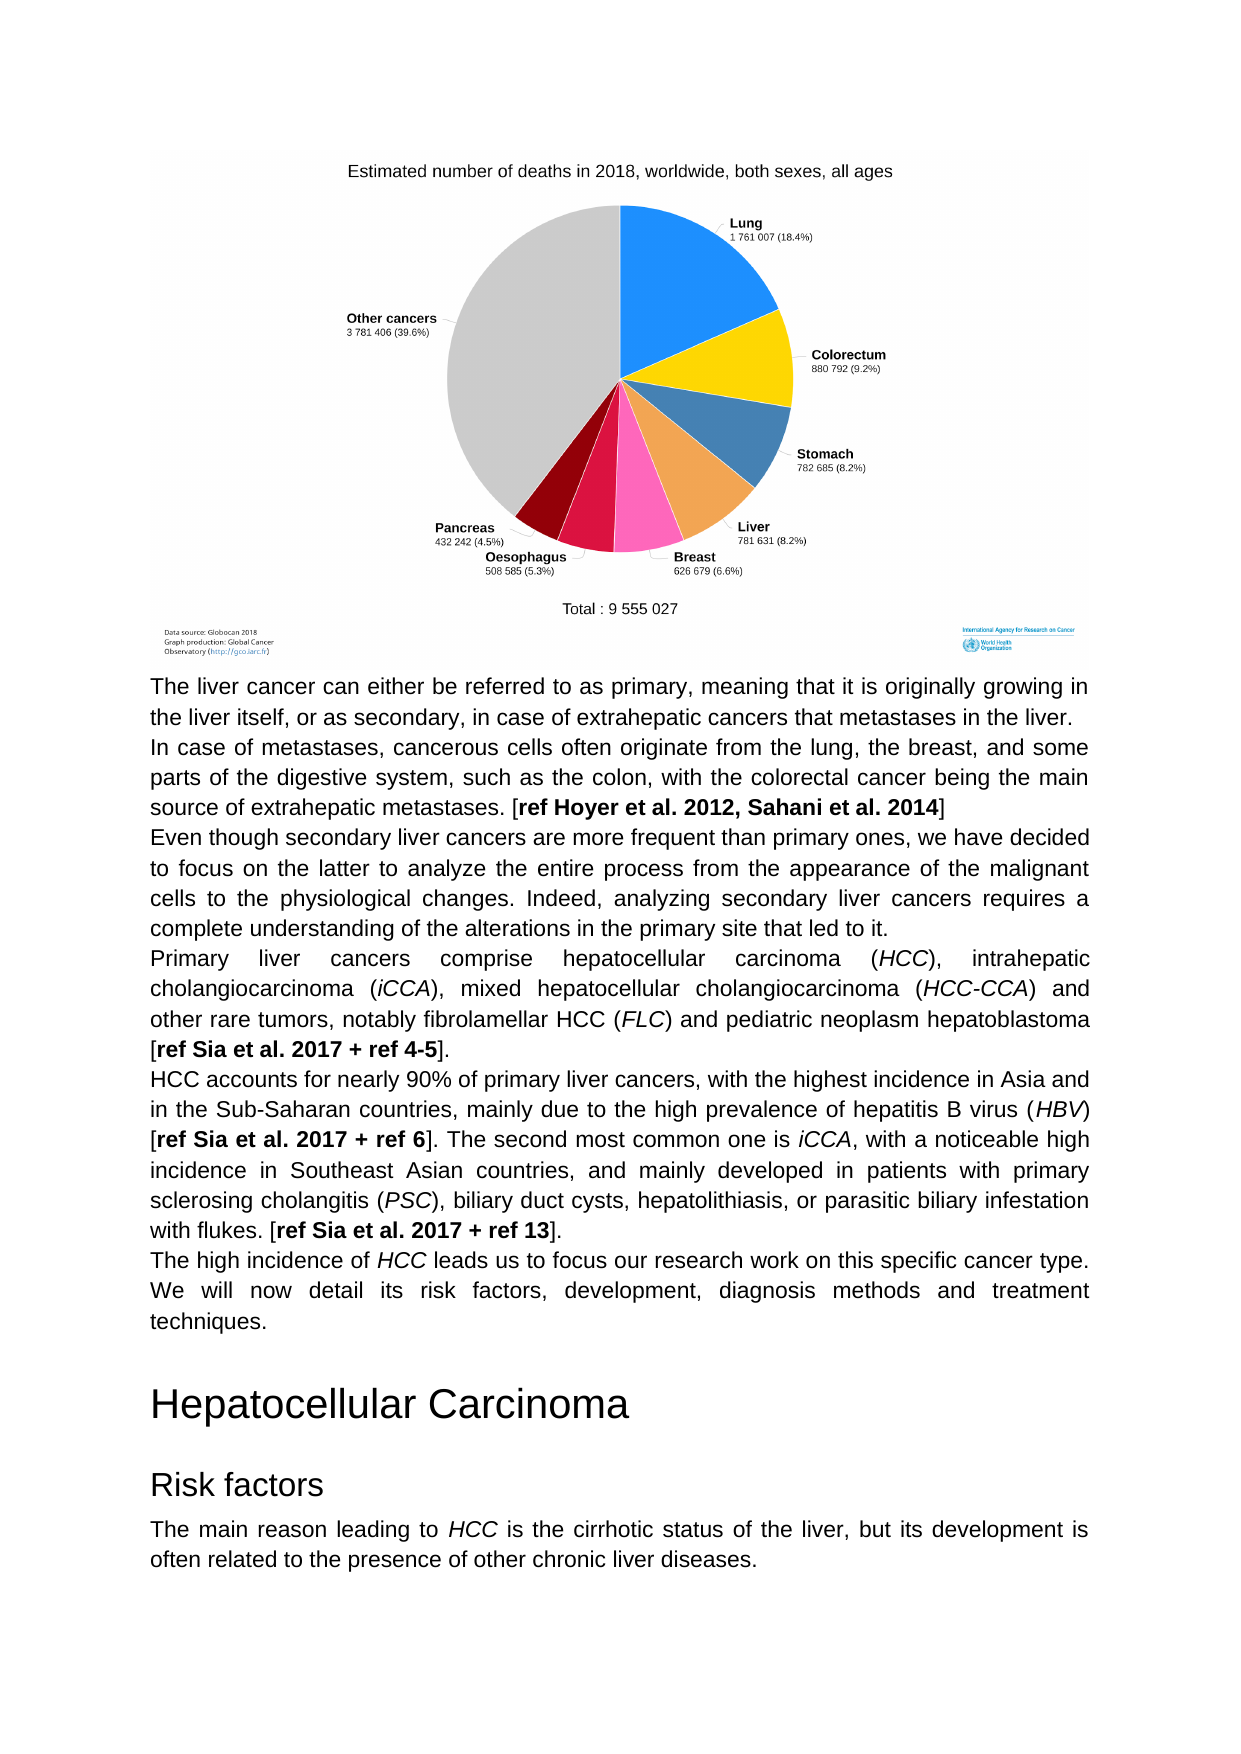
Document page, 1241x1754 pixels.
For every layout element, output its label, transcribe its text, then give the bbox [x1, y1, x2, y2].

text Even though secondary liver cancers are more frequent than primary ones, we have decided to focus on the latter to analyze the entire process from the appearance of the malignant cells to the physiological changes. Indeed, analyzing secondary liver cancers requires a complete understanding of the alterations in the primary site that led to it. [150, 824, 1090, 941]
subtitle Risk factors [150, 1465, 1090, 1503]
subtitle Hepatocellular Carcinoma [150, 1379, 1090, 1427]
picture [150, 150, 1089, 670]
text Primary liver cancers comprise hepatocellular carcinoma (HCC), intrahepatic cholangiocarcinoma (iCCA), mixed hepatocellular cholangiocarcinoma (HCC-CCA) and other rare tumors, notably fibrolamellar HCC (FLC) and pediatric neoplasm hepatoblastoma [ref Sia et al. 2017 + ref 4-5]. [150, 945, 1090, 1062]
text HCC accounts for nearly 90% of primary liver cancers, with the highest incidence in Asia and in the Sub-Saharan countries, mainly due to the high prevalence of hepatitis B virus (HBV) [ref Sia et al. 2017 + ref 6]. The second most common one is iCCA, with a noticeable high incidence in Southeast Asian countries, and mainly developed in patients with primary sclerosing cholangitis (PSC), biliary duct cysts, hepatolithiasis, or parasitic biliary infestation with flukes. [ref Sia et al. 2017 + ref 13]. [150, 1066, 1090, 1243]
text In case of metastases, cancerous cells often originate from the lung, the breast, and some parts of the digestive system, such as the colon, with the colorectal cancer being the main source of extrahepatic metastases. [ref Hoyer et al. 2012, Sahani et al. 2014] [150, 734, 1090, 821]
text The liver cancer can either be referred to as primary, meaning that it is originally growing in the liver itself, or as secondary, in case of extrahepatic cancers that metastases in the liver. [150, 673, 1090, 730]
text The main reason leading to HCC is the cirrhotic status of the liver, but its development is often related to the presence of other chronic liver diseases. [150, 1516, 1090, 1572]
text The high incidence of HCC leads us to focus our research work on this specific cancer type. We will now detail its risk factors, development, diagnosis methods and treatment techniques. [150, 1247, 1090, 1334]
